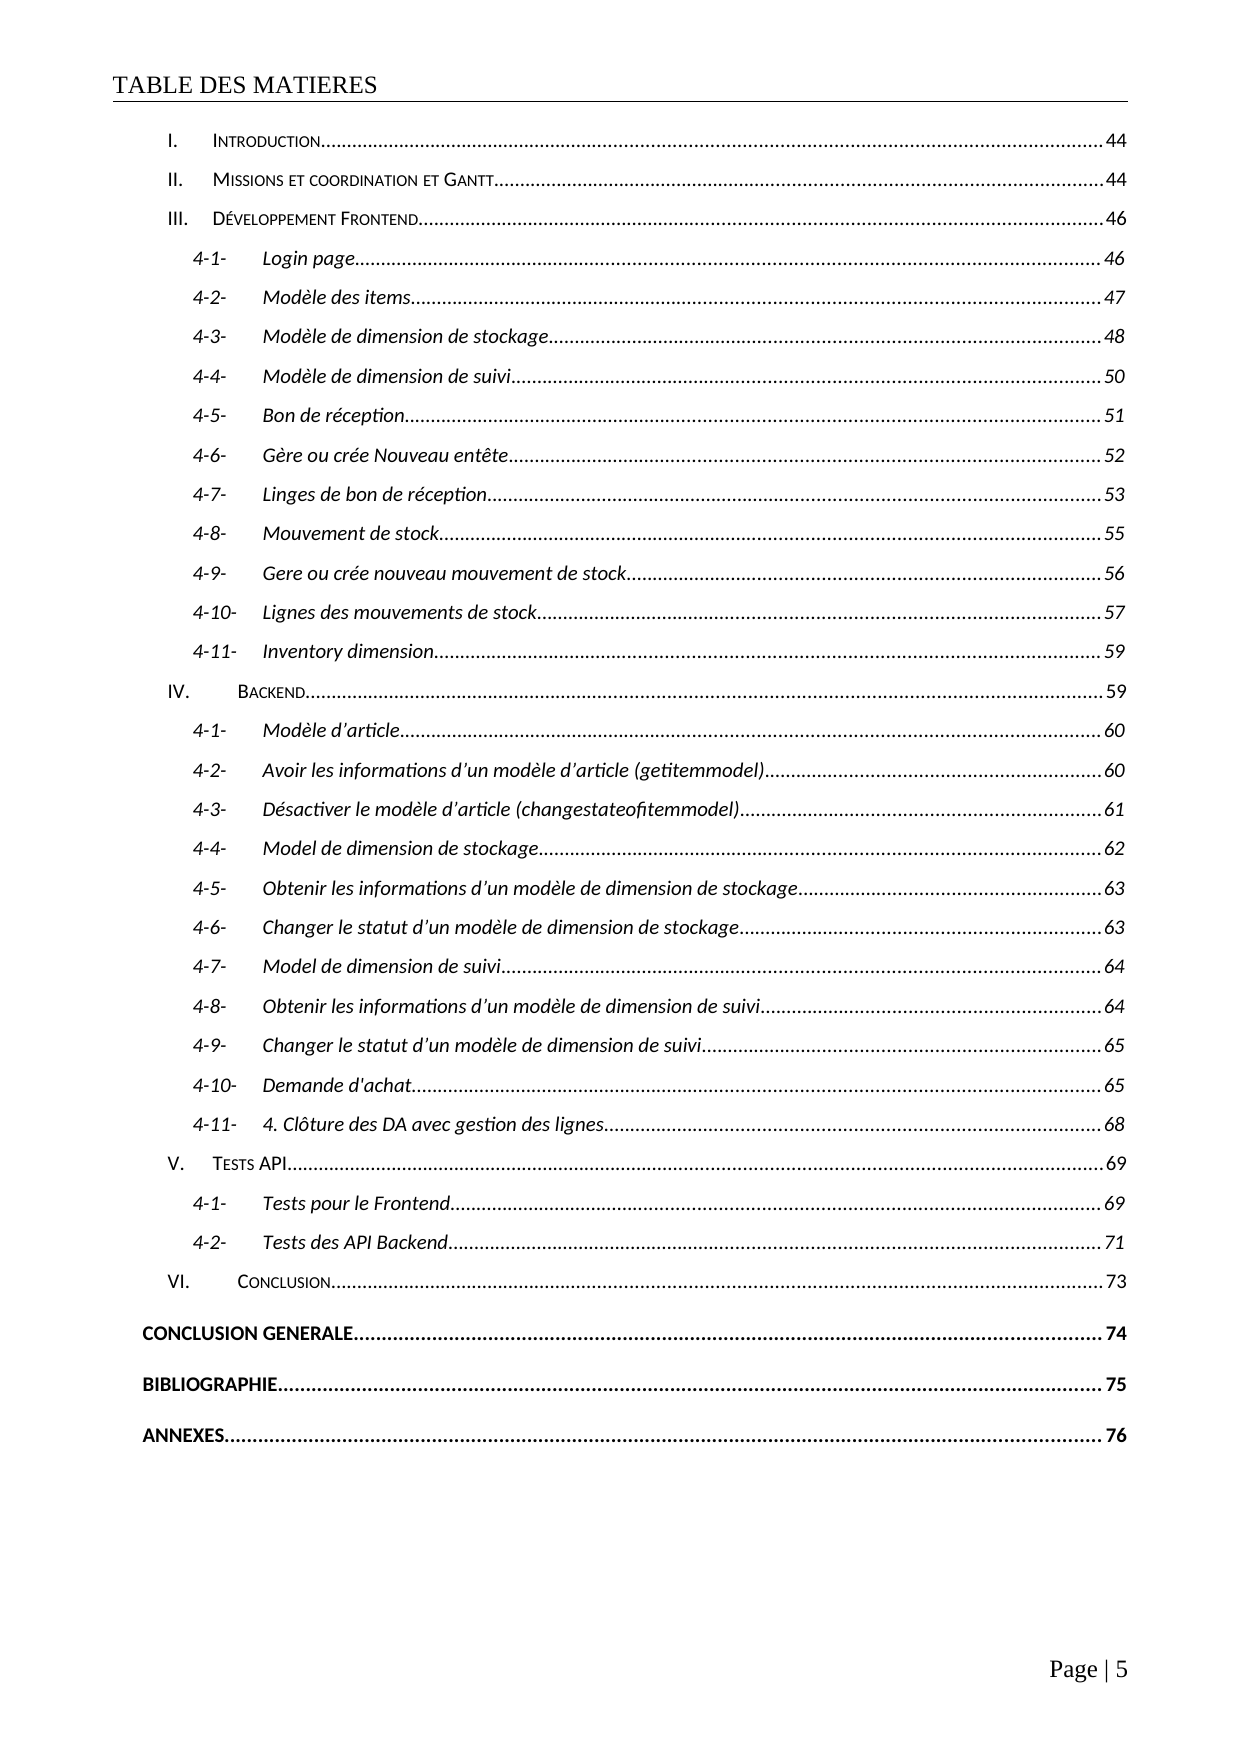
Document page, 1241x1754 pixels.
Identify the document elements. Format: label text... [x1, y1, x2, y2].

text V. Tests API 69 [137, 1151, 1128, 1176]
text 4-6- Gère ou crée Nouveau entête 52 [162, 442, 1128, 467]
text 4-8- Obtenir les informations d’un modèle de dimension de suivi 64 [162, 993, 1128, 1018]
text 4-2- Modèle des items 47 [162, 284, 1128, 310]
text 4-5- Obtenir les informations d’un modèle de dimension de stockage 63 [162, 875, 1128, 900]
text 4-5- Bon de réception 51 [162, 402, 1128, 428]
text 4-7- Model de dimension de suivi 64 [162, 954, 1128, 979]
text 4-10- Demande d'achat 65 [162, 1072, 1128, 1097]
text II. Missions et coordination et Gantt 44 [137, 166, 1128, 192]
text 4-1- Login page 46 [162, 245, 1128, 270]
text 4-3- Désactiver le modèle d’article (changestateofitemmodel) 61 [162, 796, 1128, 822]
text III. Développement Frontend 46 [137, 206, 1128, 231]
text 4-1- Modèle d’article 60 [162, 717, 1128, 743]
text 4-9- Gere ou crée nouveau mouvement de stock 56 [162, 560, 1128, 585]
text I. Introduction 44 [137, 127, 1128, 152]
text 4-8- Mouvement de stock 55 [162, 521, 1128, 546]
text 4-2- Tests des API Backend 71 [162, 1229, 1128, 1255]
text 4-9- Changer le statut d’un modèle de dimension de suivi 65 [162, 1032, 1128, 1058]
text 4-10- Lignes des mouvements de stock 57 [162, 599, 1128, 625]
text 4-4- Modèle de dimension de suivi 50 [162, 363, 1128, 388]
text 4-7- Linges de bon de réception 53 [162, 481, 1128, 507]
text 4-3- Modèle de dimension de stockage 48 [162, 324, 1128, 349]
text CONCLUSION GENERALE 74 [112, 1321, 1128, 1346]
text 4-4- Model de dimension de stockage 62 [162, 836, 1128, 861]
text 4-6- Changer le statut d’un modèle de dimension de stockage 63 [162, 914, 1128, 940]
text 4-1- Tests pour le Frontend 69 [162, 1190, 1128, 1215]
text 4-11- Inventory dimension 59 [162, 639, 1128, 664]
text IV. Backend 59 [137, 678, 1128, 703]
text BIBLIOGRAPHIE 75 [112, 1371, 1128, 1397]
text 4-2- Avoir les informations d’un modèle d’article (getitemmodel) 60 [162, 757, 1128, 782]
text ANNEXES 76 [112, 1422, 1128, 1447]
text VI. Conclusion 73 [137, 1269, 1128, 1294]
text 4-11- 4. Clôture des DA avec gestion des lignes 68 [162, 1111, 1128, 1137]
